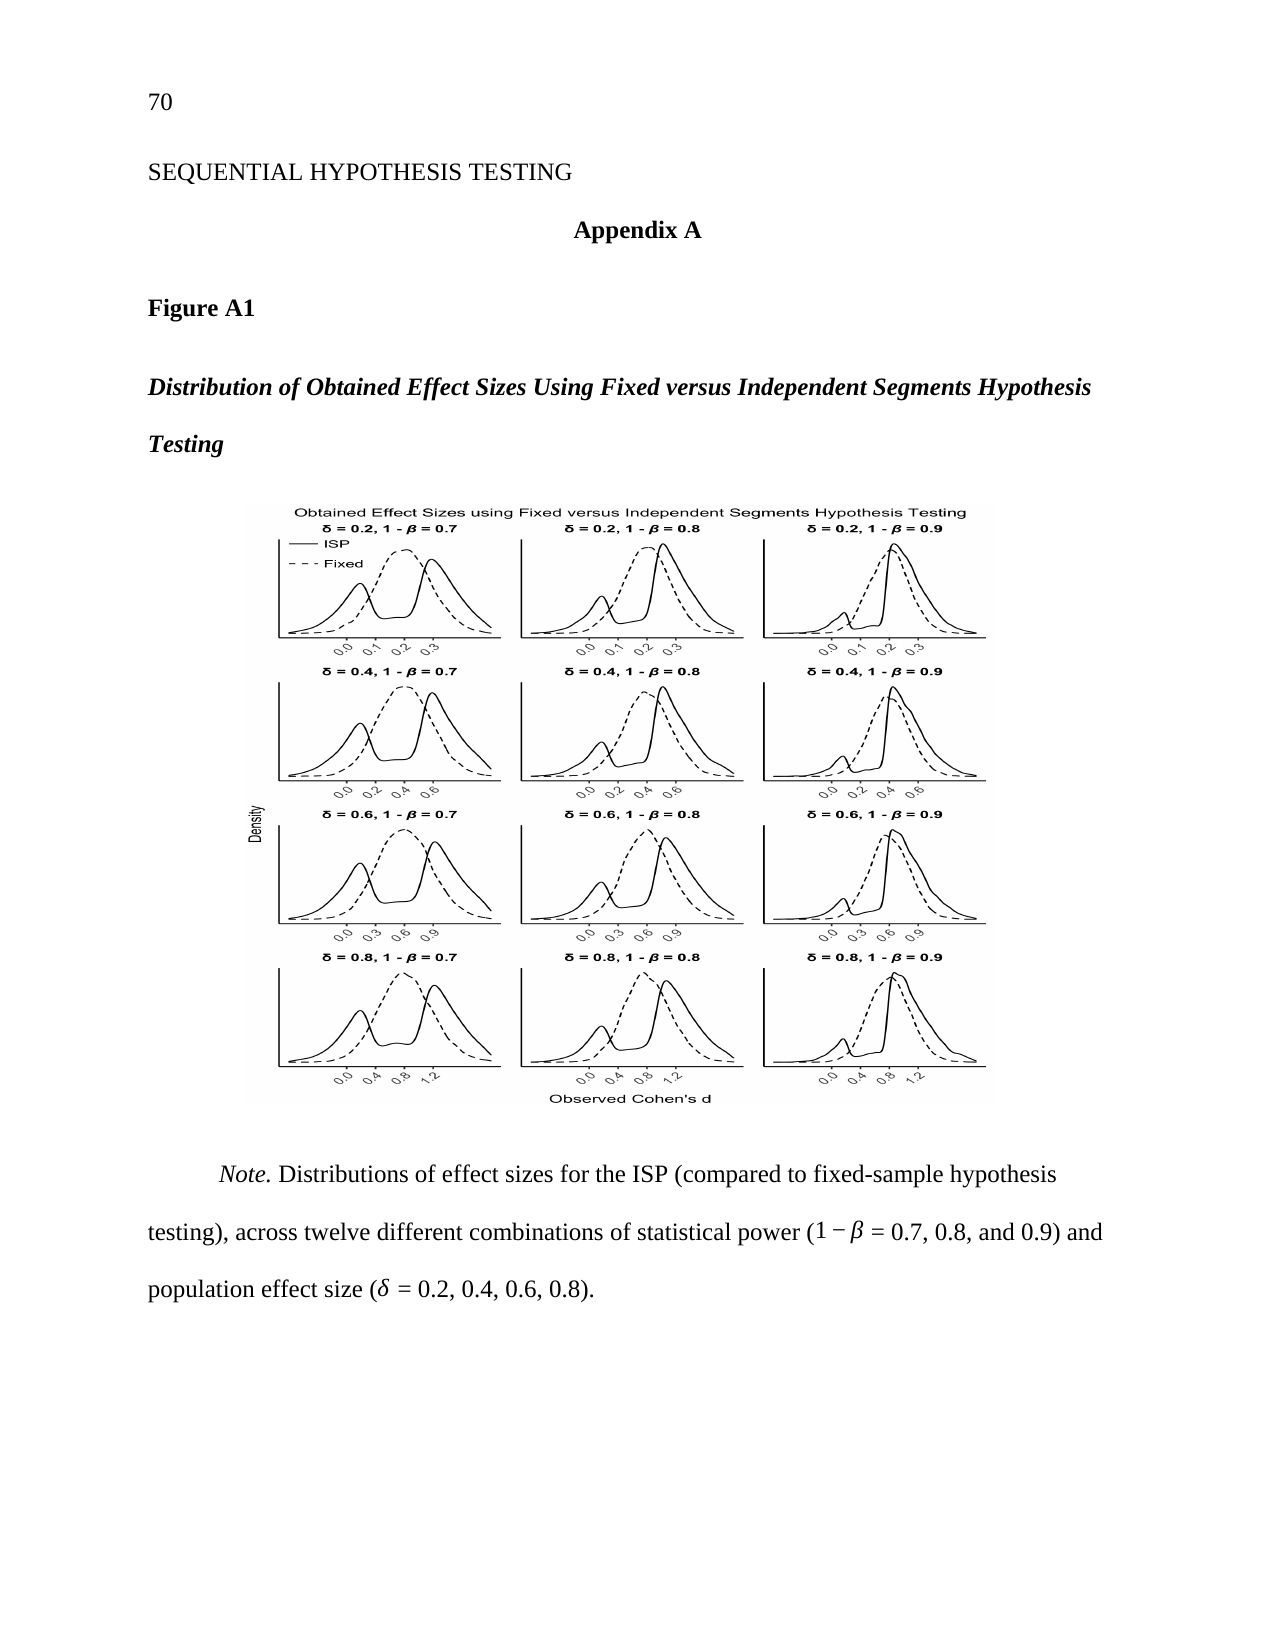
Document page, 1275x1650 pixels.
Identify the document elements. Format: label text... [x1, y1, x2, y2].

text Note. Distributions of effect sizes for the ISP (compared to fixed-sample hypothesis testing), across twelve different combinations of statistical power ( = 0.7, 0.8, and 0.9) and population effect size ( = 0.2, 0.4, 0.6, 0.8). [148, 1159, 1127, 1303]
subtitle Appendix A [148, 215, 1127, 244]
subtitle Distribution of Obtained Effect Sizes Using Fixed versus Independent Segments Hypothesis Testing [148, 372, 1127, 458]
subtitle Figure A1 [148, 293, 1127, 322]
